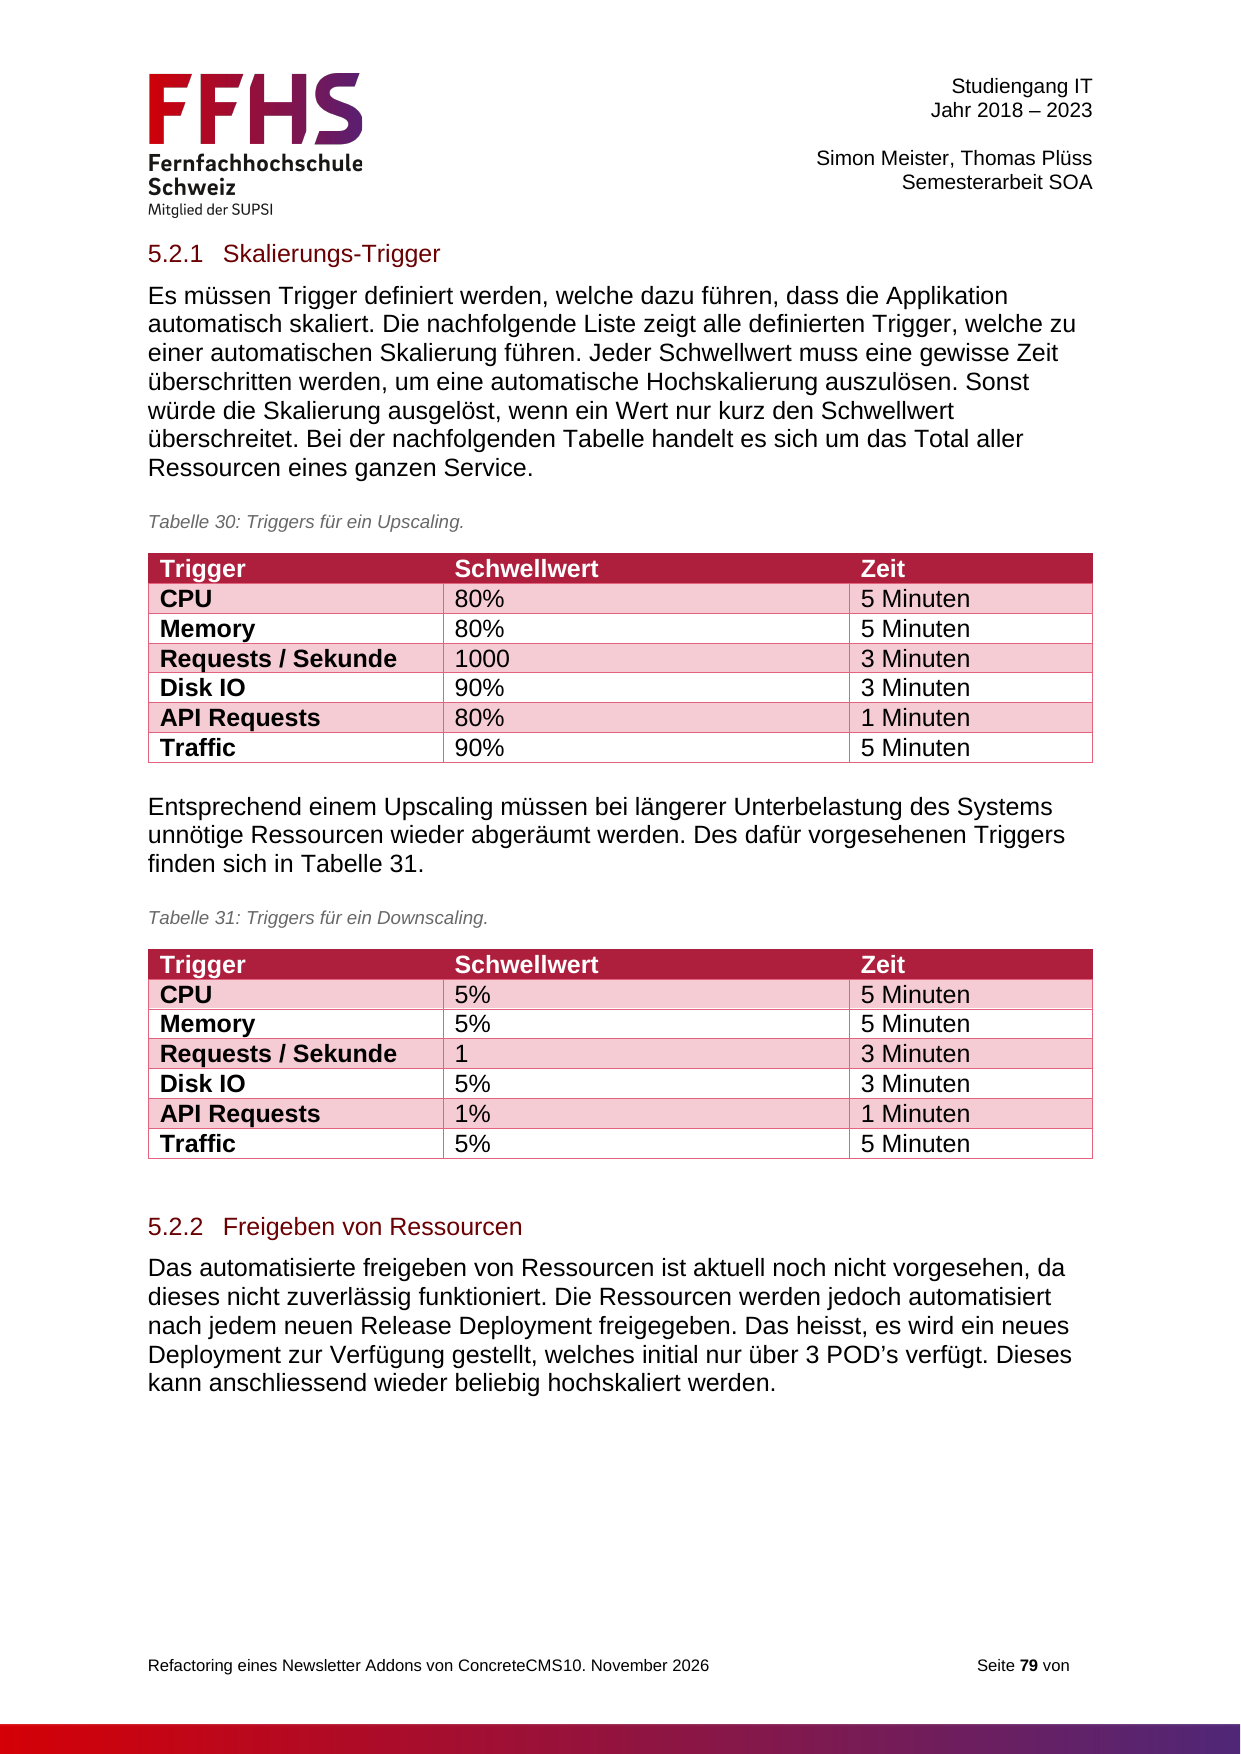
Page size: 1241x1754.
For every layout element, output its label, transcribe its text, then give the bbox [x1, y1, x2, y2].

text Es müssen Trigger definiert werden, welche dazu führen, dass die Applikation automatisch skaliert. Die nachfolgende Liste zeigt alle definierten Trigger, welche zu einer automatischen Skalierung führen. Jeder Schwellwert muss eine gewisse Zeit überschritten werden, um eine automatische Hochskalierung auszulösen. Sonst würde die Skalierung ausgelöst, wenn ein Wert nur kurz den Schwellwert überschreitet. Bei der nachfolgenden Tabelle handelt es sich um das Total aller Ressourcen eines ganzen Service. [148, 281, 1092, 482]
table_cell 3 Minuten [850, 1069, 1092, 1098]
table_cell 5 Minuten [850, 1129, 1092, 1157]
table_header Schwellwert [444, 950, 849, 979]
table_header Trigger [149, 950, 443, 979]
table_cell CPU [149, 980, 443, 1008]
table_cell 5 Minuten [850, 980, 1092, 1008]
table_cell 5% [444, 1010, 849, 1038]
table_cell 5 Minuten [850, 1010, 1092, 1038]
table_cell 5 Minuten [850, 614, 1092, 642]
table_cell Disk IO [149, 673, 443, 702]
table_header Trigger [149, 554, 443, 583]
table_header Schwellwert [444, 554, 849, 583]
picture [0, 1724, 1241, 1754]
text Tabelle 30: Triggers für ein Upscaling. [148, 511, 1092, 532]
table_cell 80% [444, 703, 849, 732]
table_cell Disk IO [149, 1069, 443, 1098]
table_cell 3 Minuten [850, 1039, 1092, 1068]
text Entsprechend einem Upscaling müssen bei längerer Unterbelastung des Systems unnötige Ressourcen wieder abgeräumt werden. Des dafür vorgesehenen Triggers finden sich in Tabelle 31. [148, 791, 1092, 878]
table_cell 1 Minuten [850, 703, 1092, 732]
table_cell Memory [149, 614, 443, 642]
table_cell Requests / Sekunde [149, 644, 443, 672]
table_cell 1 Minuten [850, 1099, 1092, 1128]
table_cell 1000 [444, 644, 849, 672]
table_cell 90% [444, 673, 849, 702]
table_cell Traffic [149, 1129, 443, 1157]
table_cell 80% [444, 584, 849, 613]
table_cell 5% [444, 1129, 849, 1157]
table_cell 80% [444, 614, 849, 642]
table_cell 3 Minuten [850, 673, 1092, 702]
picture [148, 73, 363, 218]
table_cell CPU [149, 584, 443, 613]
table_cell 5% [444, 980, 849, 1008]
table_header Zeit [850, 554, 1092, 583]
table_header Zeit [850, 950, 1092, 979]
table_cell 3 Minuten [850, 644, 1092, 672]
table_cell API Requests [149, 1099, 443, 1128]
table_cell Requests / Sekunde [149, 1039, 443, 1068]
text Tabelle 31: Triggers für ein Downscaling. [148, 906, 1092, 928]
table_cell 5 Minuten [850, 584, 1092, 613]
table_cell 1 [444, 1039, 849, 1068]
table_cell API Requests [149, 703, 443, 732]
subtitle Skalierungs-Trigger [148, 239, 1092, 268]
table_cell 90% [444, 733, 849, 762]
table_cell 5 Minuten [850, 733, 1092, 762]
subtitle Freigeben von Ressourcen [148, 1212, 1092, 1241]
table_cell 5% [444, 1069, 849, 1098]
text Das automatisierte freigeben von Ressourcen ist aktuell noch nicht vorgesehen, da dieses nicht zuverlässig funktioniert. Die Ressourcen werden jedoch automatisiert nach jedem neuen Release Deployment freigegeben. Das heisst, es wird ein neues Deployment zur Verfügung gestellt, welches initial nur über 3 POD’s verfügt. Dieses kann anschliessend wieder beliebig hochskaliert werden. [148, 1253, 1092, 1397]
table_cell 1% [444, 1099, 849, 1128]
table_cell Memory [149, 1010, 443, 1038]
table_cell Traffic [149, 733, 443, 762]
